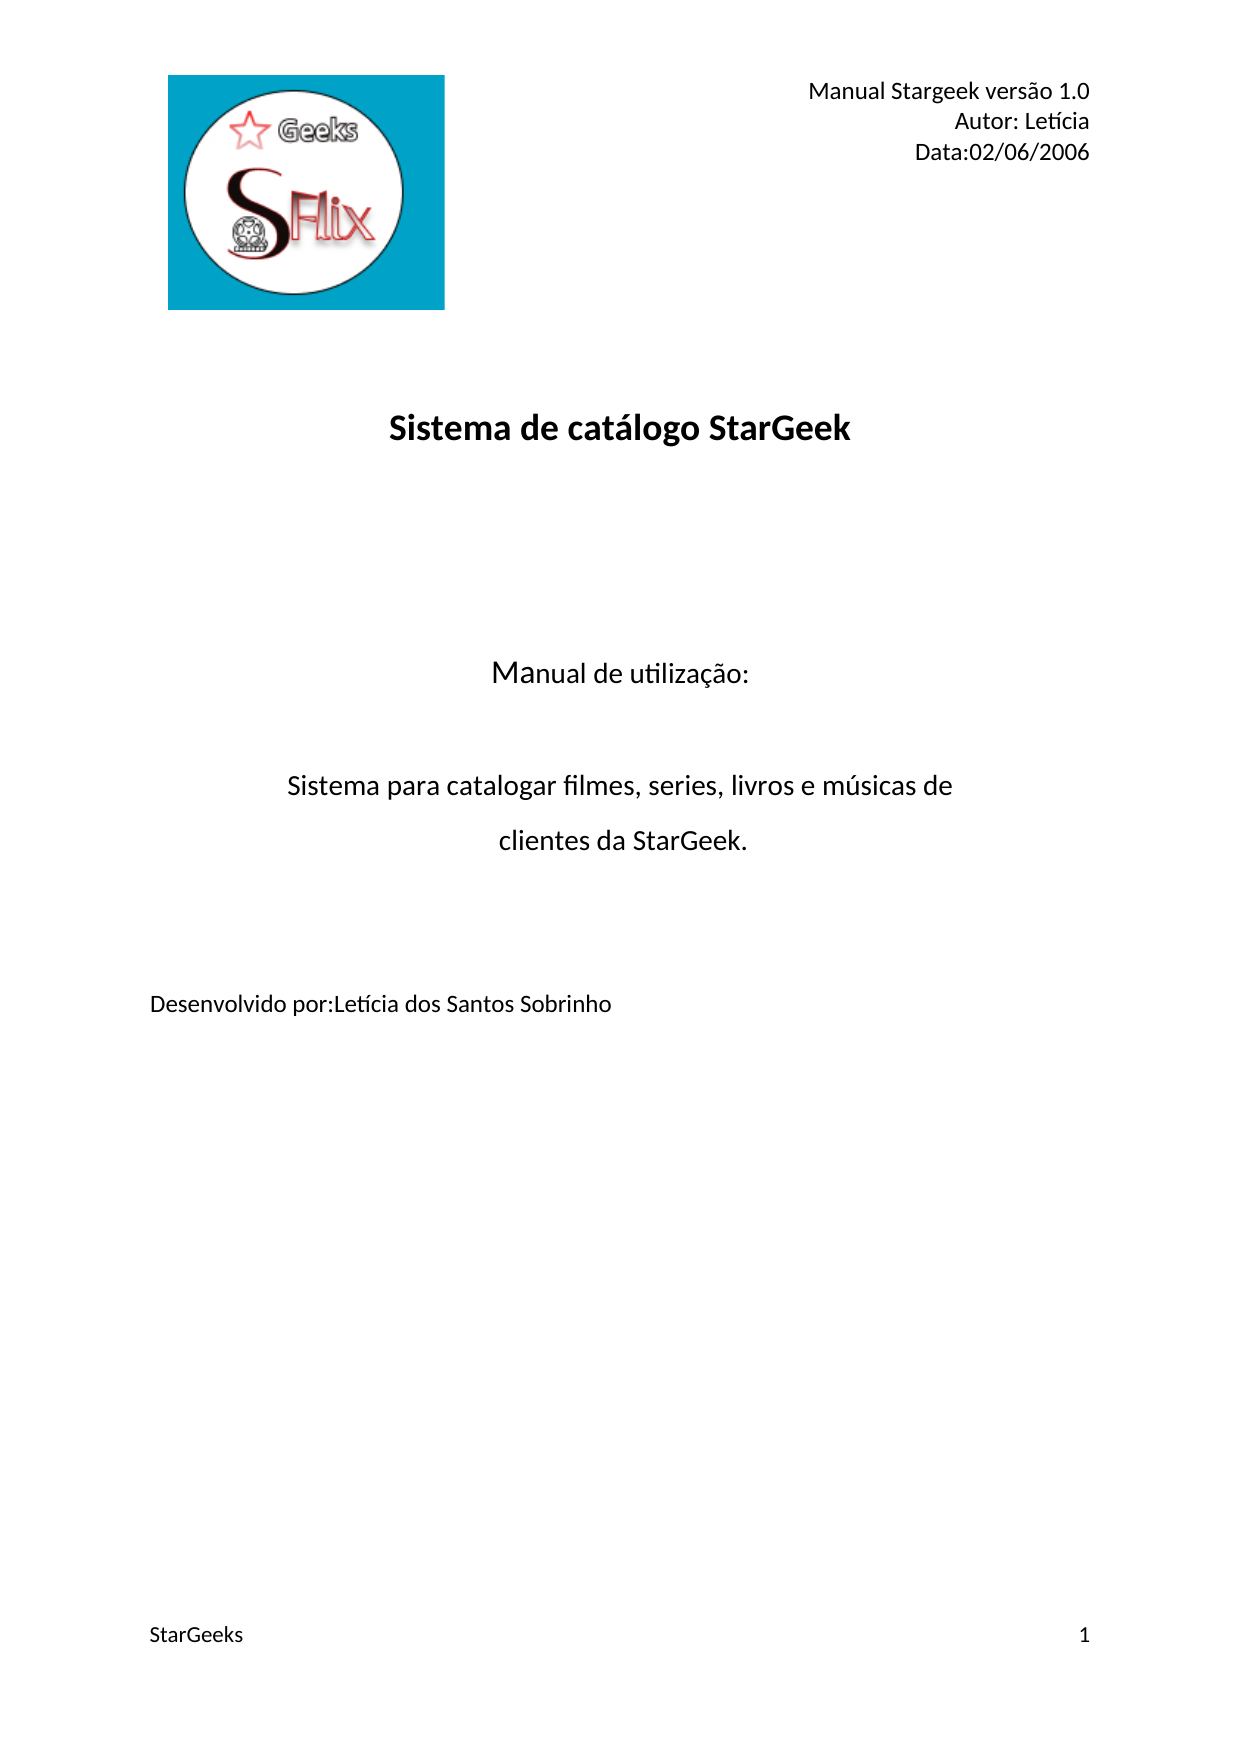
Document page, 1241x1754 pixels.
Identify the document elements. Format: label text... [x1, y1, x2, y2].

text Manual de utilização: [150, 652, 1090, 692]
text clientes da StarGeek. [150, 822, 1090, 858]
text Desenvolvido por:Letícia dos Santos Sobrinho [150, 988, 1090, 1018]
text Sistema de catálogo StarGeek [150, 403, 1090, 449]
text Sistema para catalogar filmes, series, livros e músicas de [150, 767, 1090, 803]
